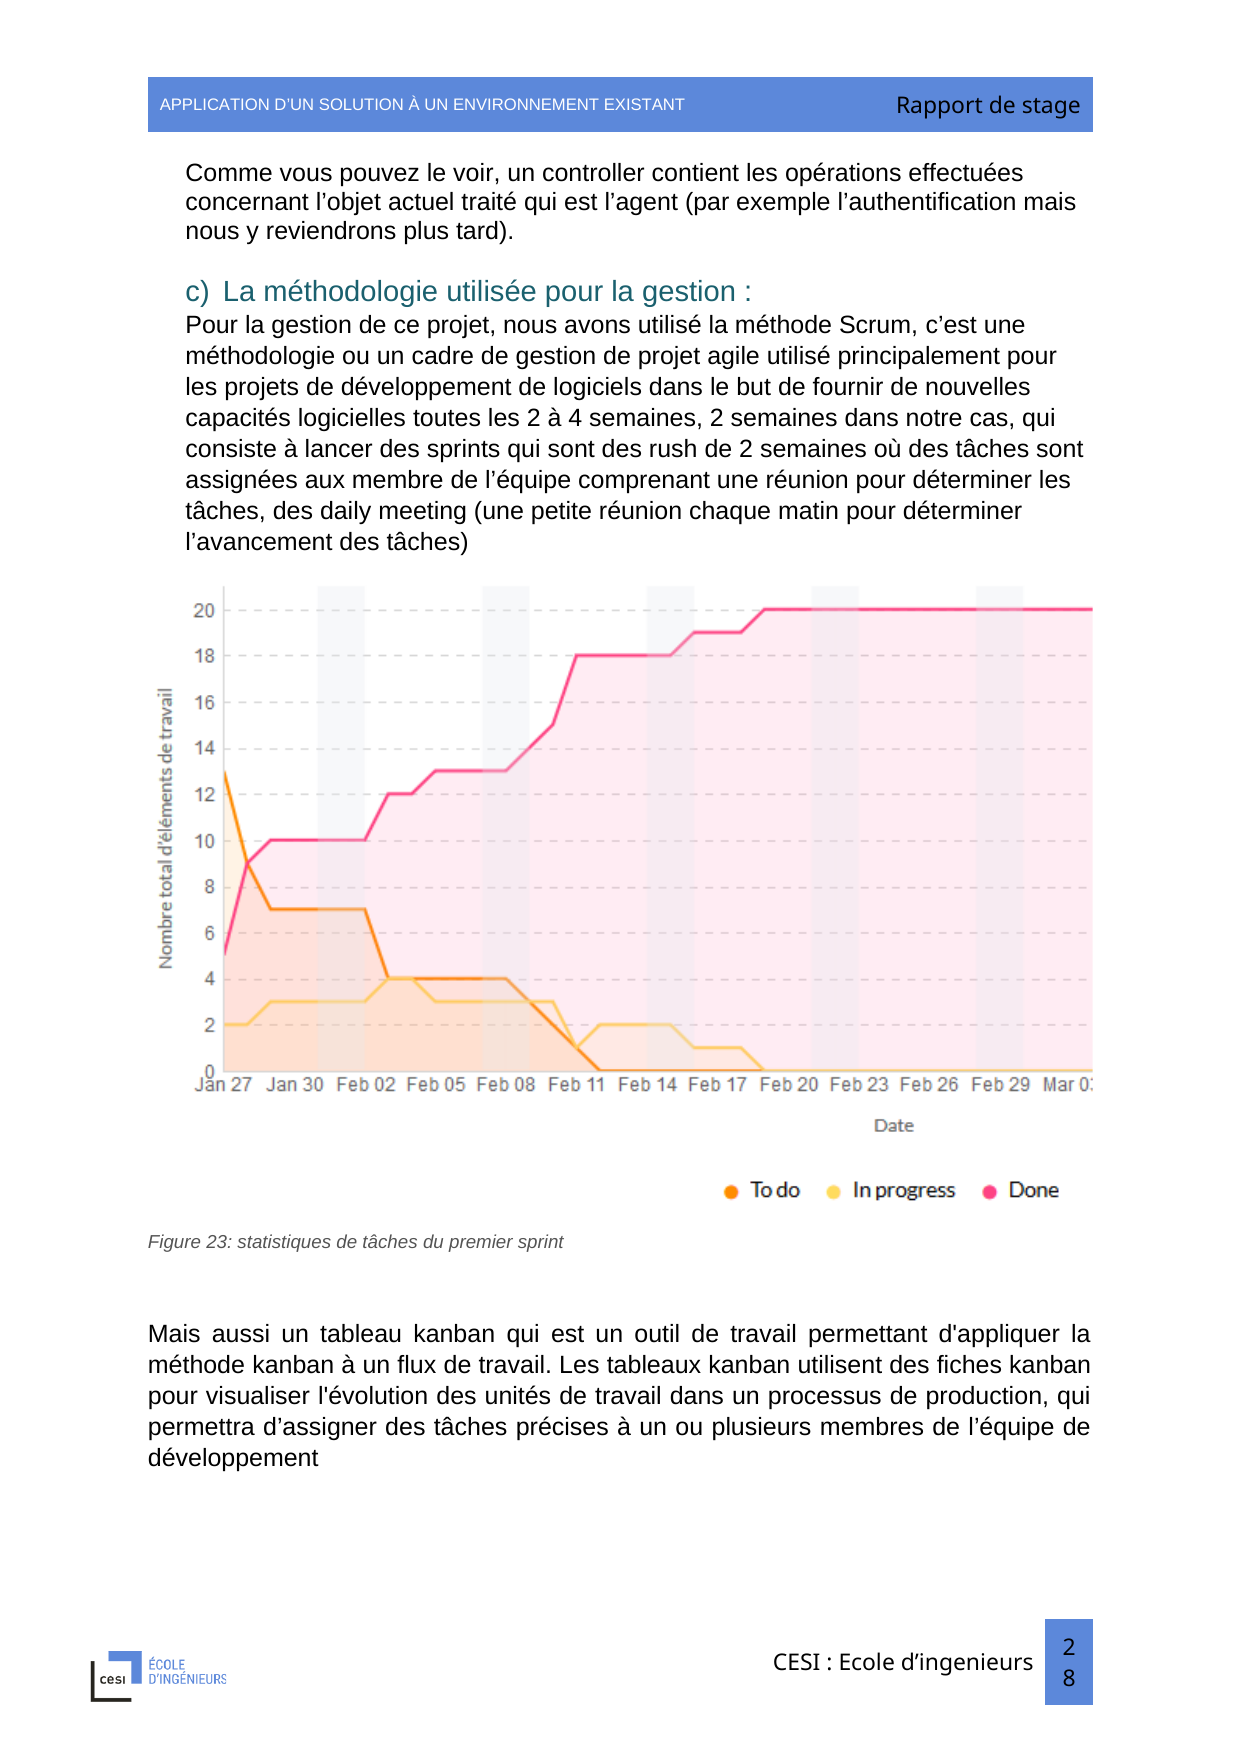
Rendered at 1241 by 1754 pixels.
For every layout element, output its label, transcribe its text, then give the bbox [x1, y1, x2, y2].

text Comme vous pouvez le voir, un controller contient les opérations effectuées concernant l’objet actuel traité qui est l’agent (par exemple l’authentification mais nous y reviendrons plus tard). [185, 158, 1093, 244]
subtitle La méthodologie utilisée pour la gestion : [185, 274, 1093, 307]
picture [90, 1651, 227, 1702]
text Figure 23: statistiques de tâches du premier sprint [148, 1231, 1093, 1253]
text Mais aussi un tableau kanban qui est un outil de travail permettant d'appliquer la méthode kanban à un flux de travail. Les tableaux kanban utilisent des fiches kanban pour visualiser l'évolution des unités de travail dans un processus de production, qui permettra d’assigner des tâches précises à un ou plusieurs membres de l’équipe de développement [148, 1319, 1093, 1472]
picture [147, 575, 1093, 1213]
text Pour la gestion de ce projet, nous avons utilisé la méthode Scrum, c’est une méthodologie ou un cadre de gestion de projet agile utilisé principalement pour les projets de développement de logiciels dans le but de fournir de nouvelles capacités logicielles toutes les 2 à 4 semaines, 2 semaines dans notre cas, qui consiste à lancer des sprints qui sont des rush de 2 semaines où des tâches sont assignées aux membre de l’équipe comprenant une réunion pour déterminer les tâches, des daily meeting (une petite réunion chaque matin pour déterminer l’avancement des tâches) [185, 310, 1093, 556]
